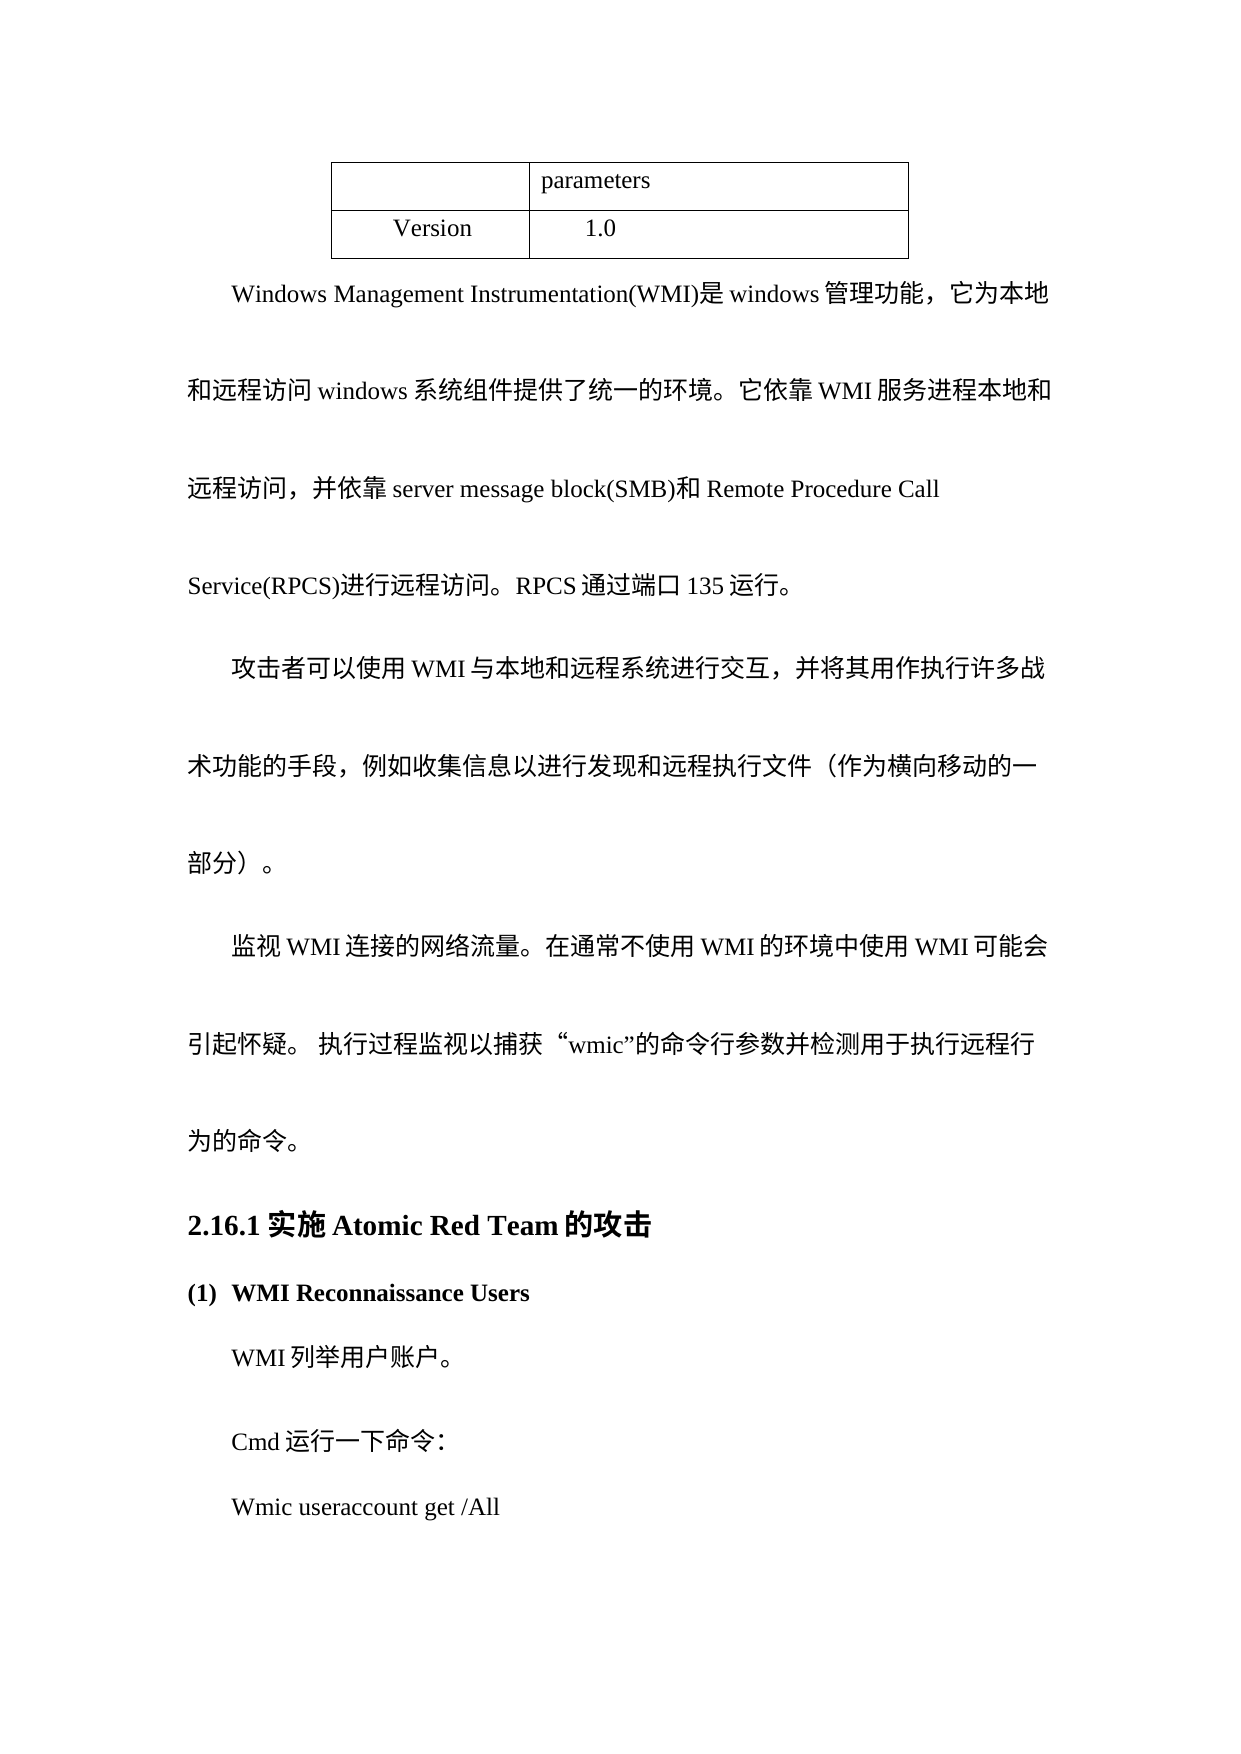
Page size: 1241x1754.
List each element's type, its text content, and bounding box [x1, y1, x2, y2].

text Windows Management Instrumentation(WMI)是windows管理功能，它为本地和远程访问windows系统组件提供了统一的环境。它依靠WMI服务进程本地和远程访问，并依靠server message block(SMB)和 Remote Procedure Call Service(RPCS)进行远程访问。RPCS通过端口135运行。 [187, 259, 1053, 616]
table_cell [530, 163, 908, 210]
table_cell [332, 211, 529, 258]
text Cmd运行一下命令： [187, 1407, 1053, 1472]
text 监视WMI连接的网络流量。在通常不使用WMI的环境中使用WMI可能会引起怀疑。 执行过程监视以捕获“wmic”的命令行参数并检测用于执行远程行为的命令。 [187, 912, 1053, 1172]
text 攻击者可以使用WMI与本地和远程系统进行交互，并将其用作执行许多战术功能的手段，例如收集信息以进行发现和远程执行文件（作为横向移动的一部分）。 [187, 634, 1053, 894]
text WMI列举用户账户。 [187, 1323, 1053, 1388]
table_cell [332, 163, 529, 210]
subtitle 实施Atomic Red Team的攻击 [187, 1191, 1053, 1256]
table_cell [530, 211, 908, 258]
subtitle WMI Reconnaissance Users [187, 1277, 1053, 1309]
text Wmic useraccount get /All [187, 1490, 1053, 1522]
